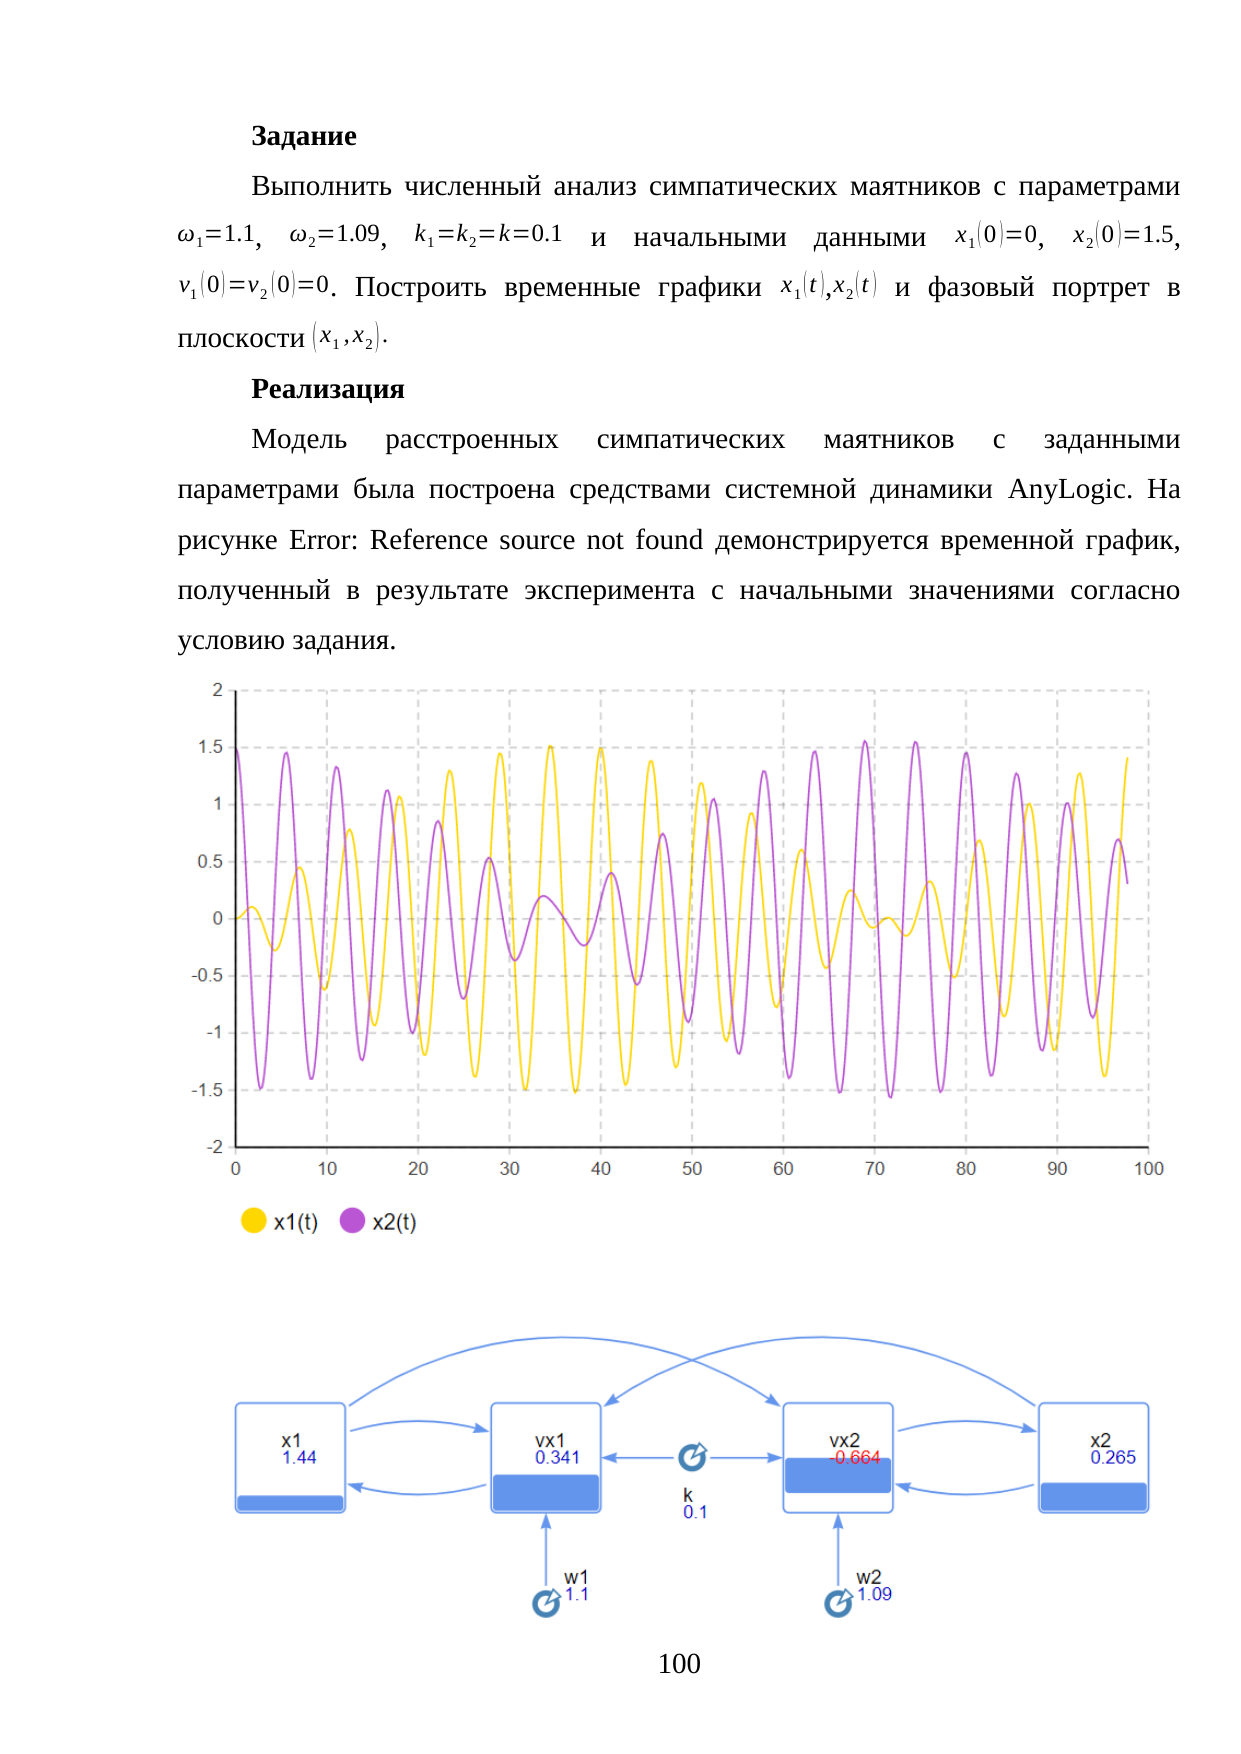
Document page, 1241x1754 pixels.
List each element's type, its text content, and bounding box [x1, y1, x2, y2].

text Реализация [177, 371, 1181, 404]
picture [187, 672, 1171, 1632]
text Выполнить численный анализ симпатических маятников с параметрами , , и начальными данными , , . Построить временные графики , и фазовый портрет в плоскости [177, 168, 1181, 354]
text Задание [177, 118, 1181, 152]
